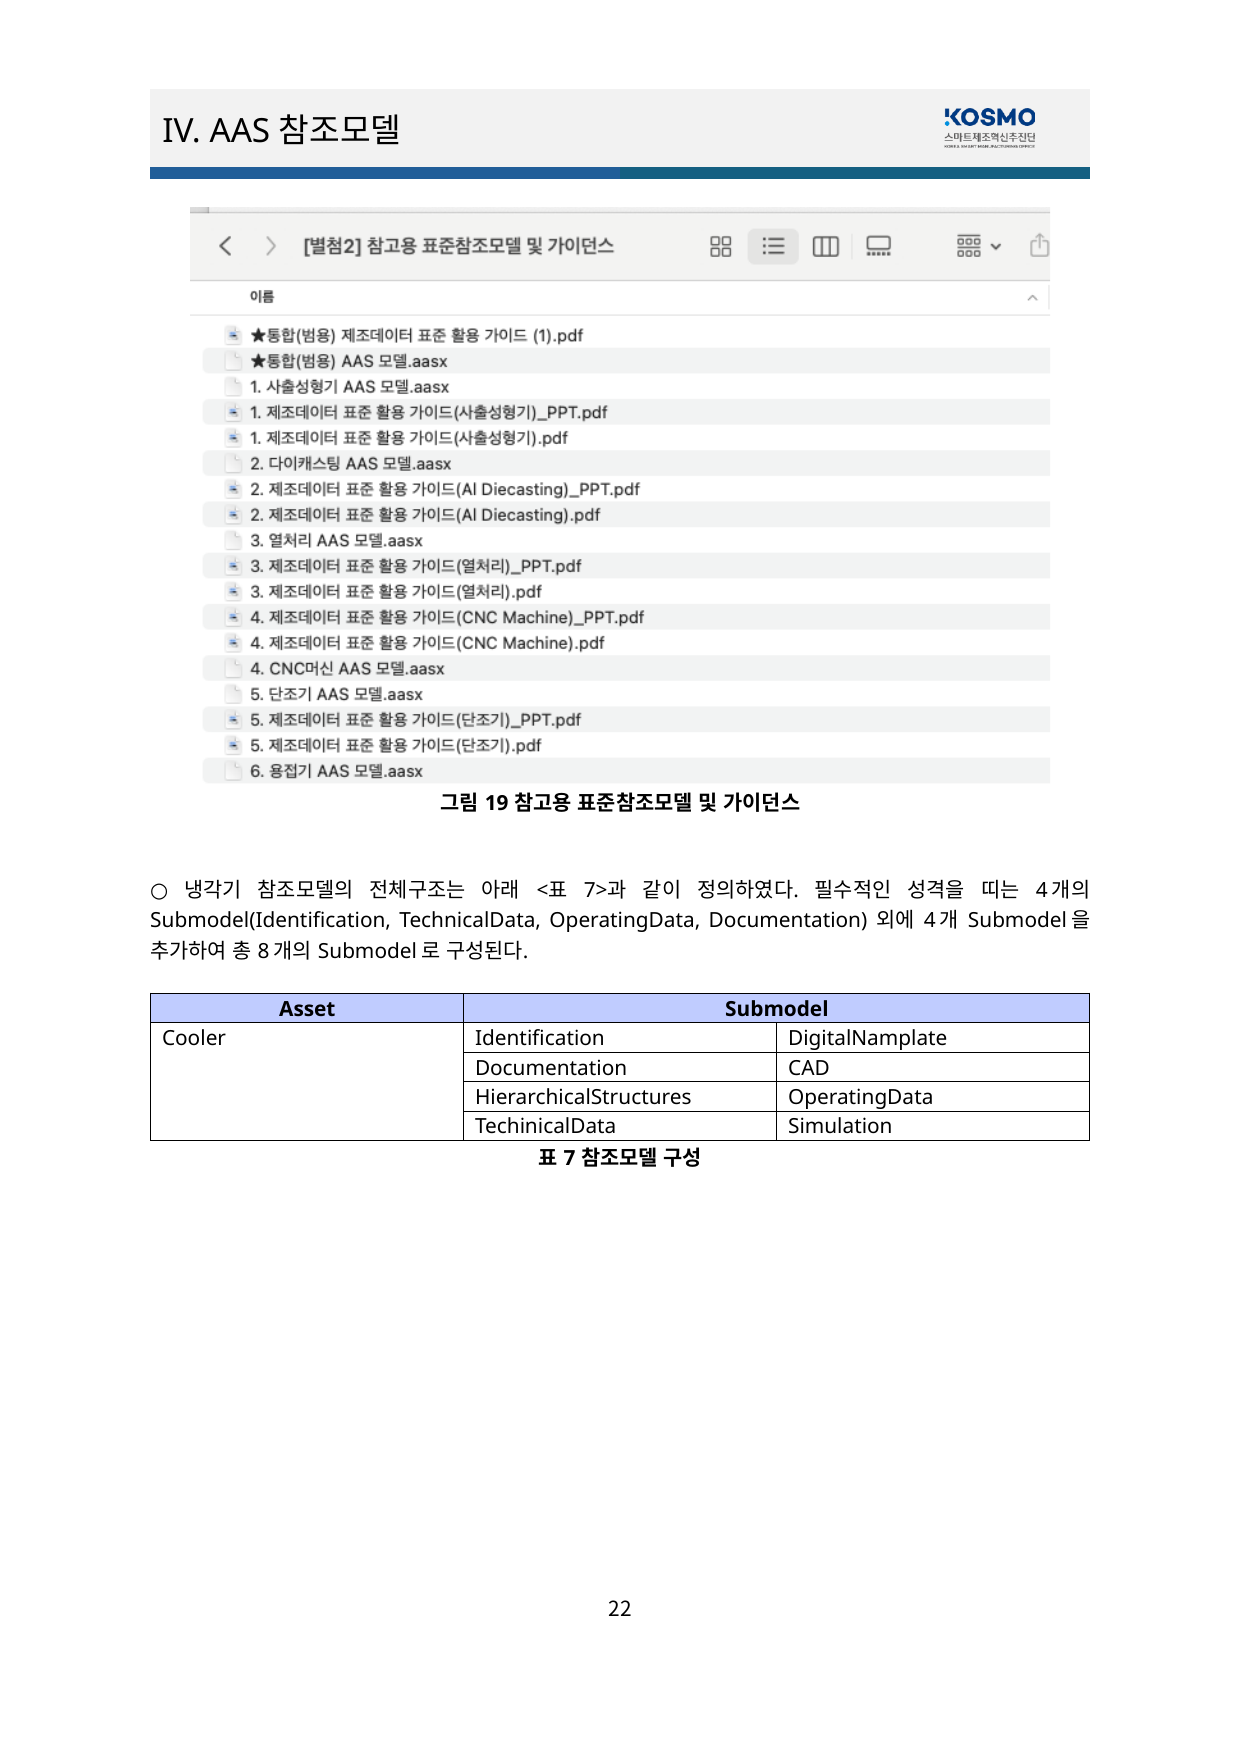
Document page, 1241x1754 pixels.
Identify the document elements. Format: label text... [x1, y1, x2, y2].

text 그림 19 참고용 표준참조모델 및 가이던스 [150, 786, 1090, 816]
picture [190, 207, 1051, 786]
table_cell Identification [464, 1023, 776, 1052]
table_cell HierarchicalStructures [464, 1082, 776, 1111]
table_header Asset [151, 994, 463, 1022]
table_cell Cooler [151, 1023, 463, 1140]
table_cell TechinicalData [464, 1112, 776, 1140]
text 표 7 참조모델 구성 [150, 1141, 1090, 1171]
table_cell Simulation [777, 1112, 1089, 1140]
picture [944, 108, 1035, 148]
text ○ 냉각기 참조모델의 전체구조는 아래 <표 7>과 같이 정의하였다. 필수적인 성격을 띠는 4개의 Submodel(Identification, TechnicalData, OperatingData, Documentation) 외에 4개 Submodel을 추가하여 총 8개의 Submodel로 구성된다. [150, 873, 1090, 964]
table_cell Documentation [464, 1053, 776, 1081]
table_header Submodel [464, 994, 1089, 1022]
table_cell CAD [777, 1053, 1089, 1081]
table_cell DigitalNamplate [777, 1023, 1089, 1052]
table_cell OperatingData [777, 1082, 1089, 1111]
